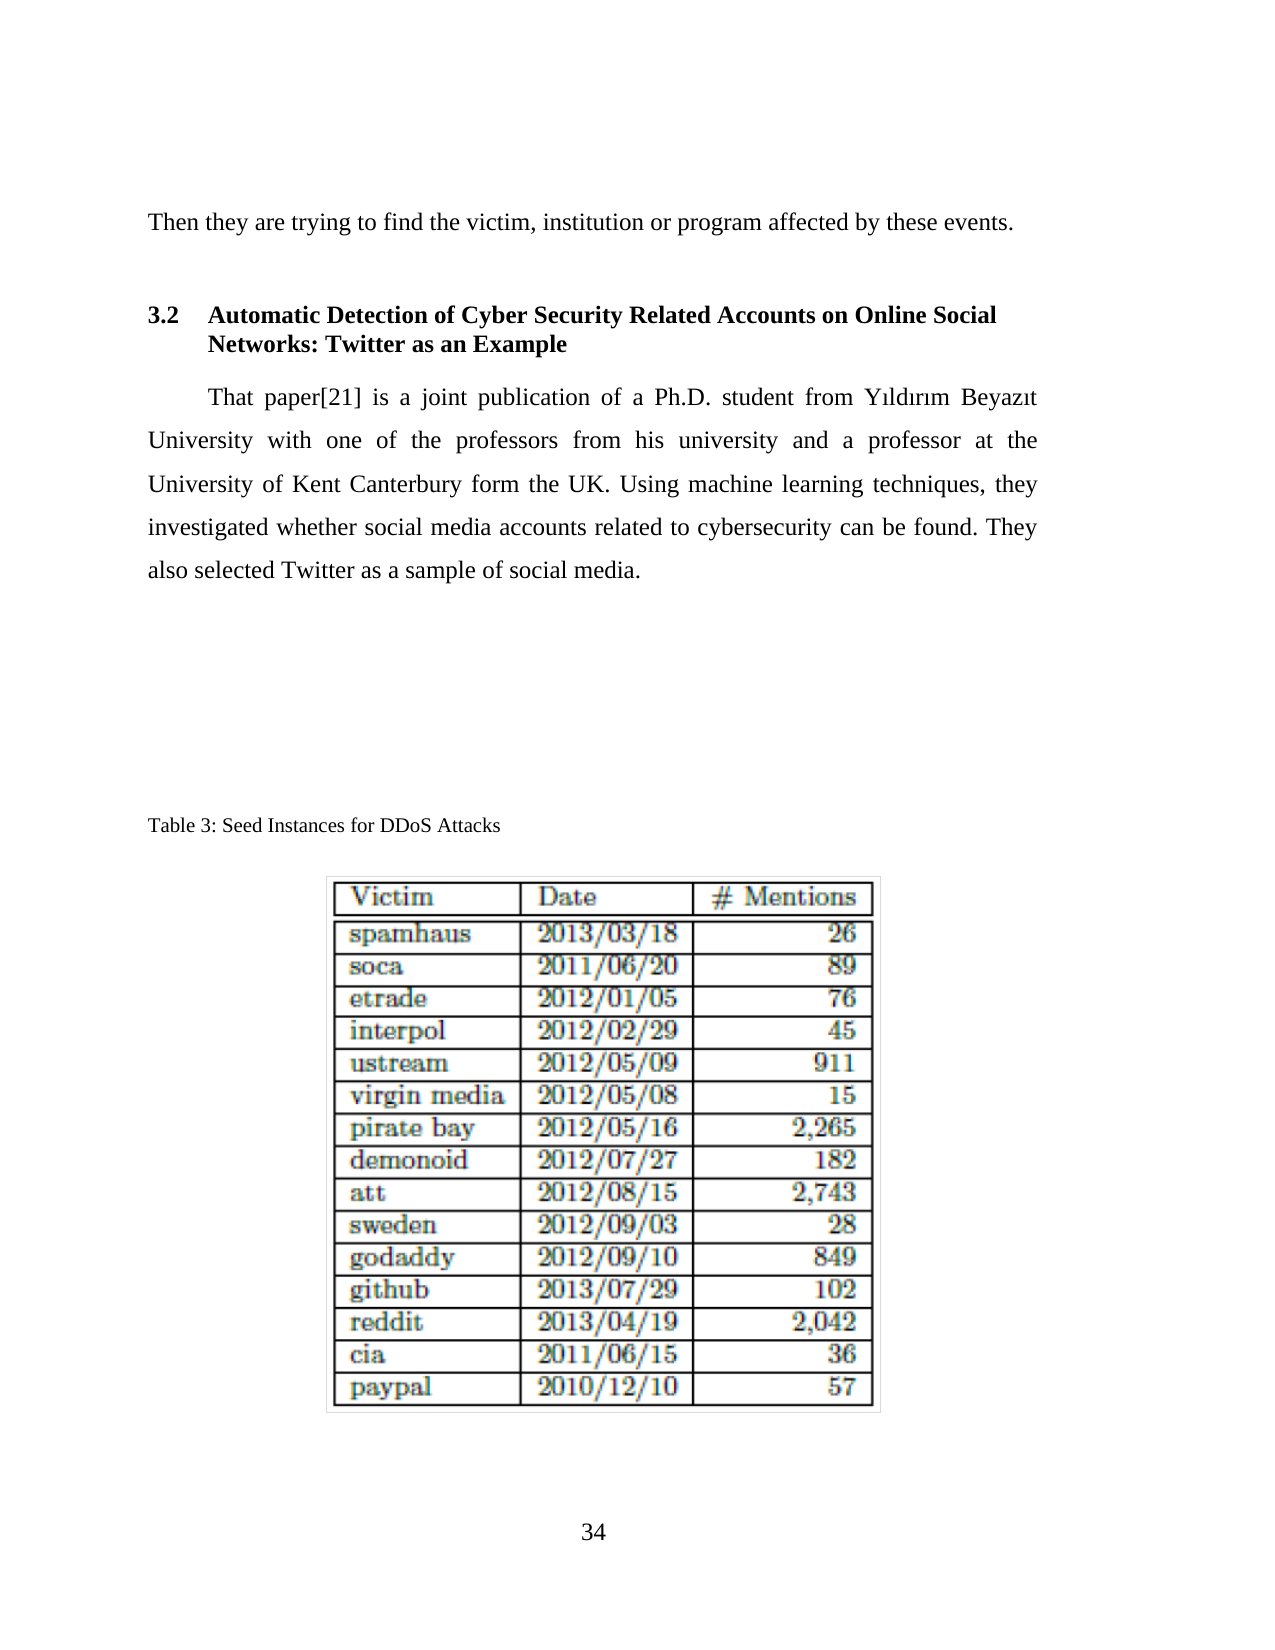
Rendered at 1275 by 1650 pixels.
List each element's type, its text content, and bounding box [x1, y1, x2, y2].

text That paper[21] is a joint publication of a Ph.D. student from Yıldırım Beyazıt University with one of the professors from his university and a professor at the University of Kent Canterbury form the UK. Using machine learning techniques, they investigated whether social media accounts related to cybersecurity can be found. They also selected Twitter as a sample of social media. [148, 382, 1039, 584]
subtitle Automatic Detection of Cyber Security Related Accounts on Online Social Networks: Twitter as an Example [148, 300, 1039, 357]
text Then they are trying to find the victim, institution or program affected by these events. [148, 207, 1039, 236]
picture [327, 877, 880, 1412]
